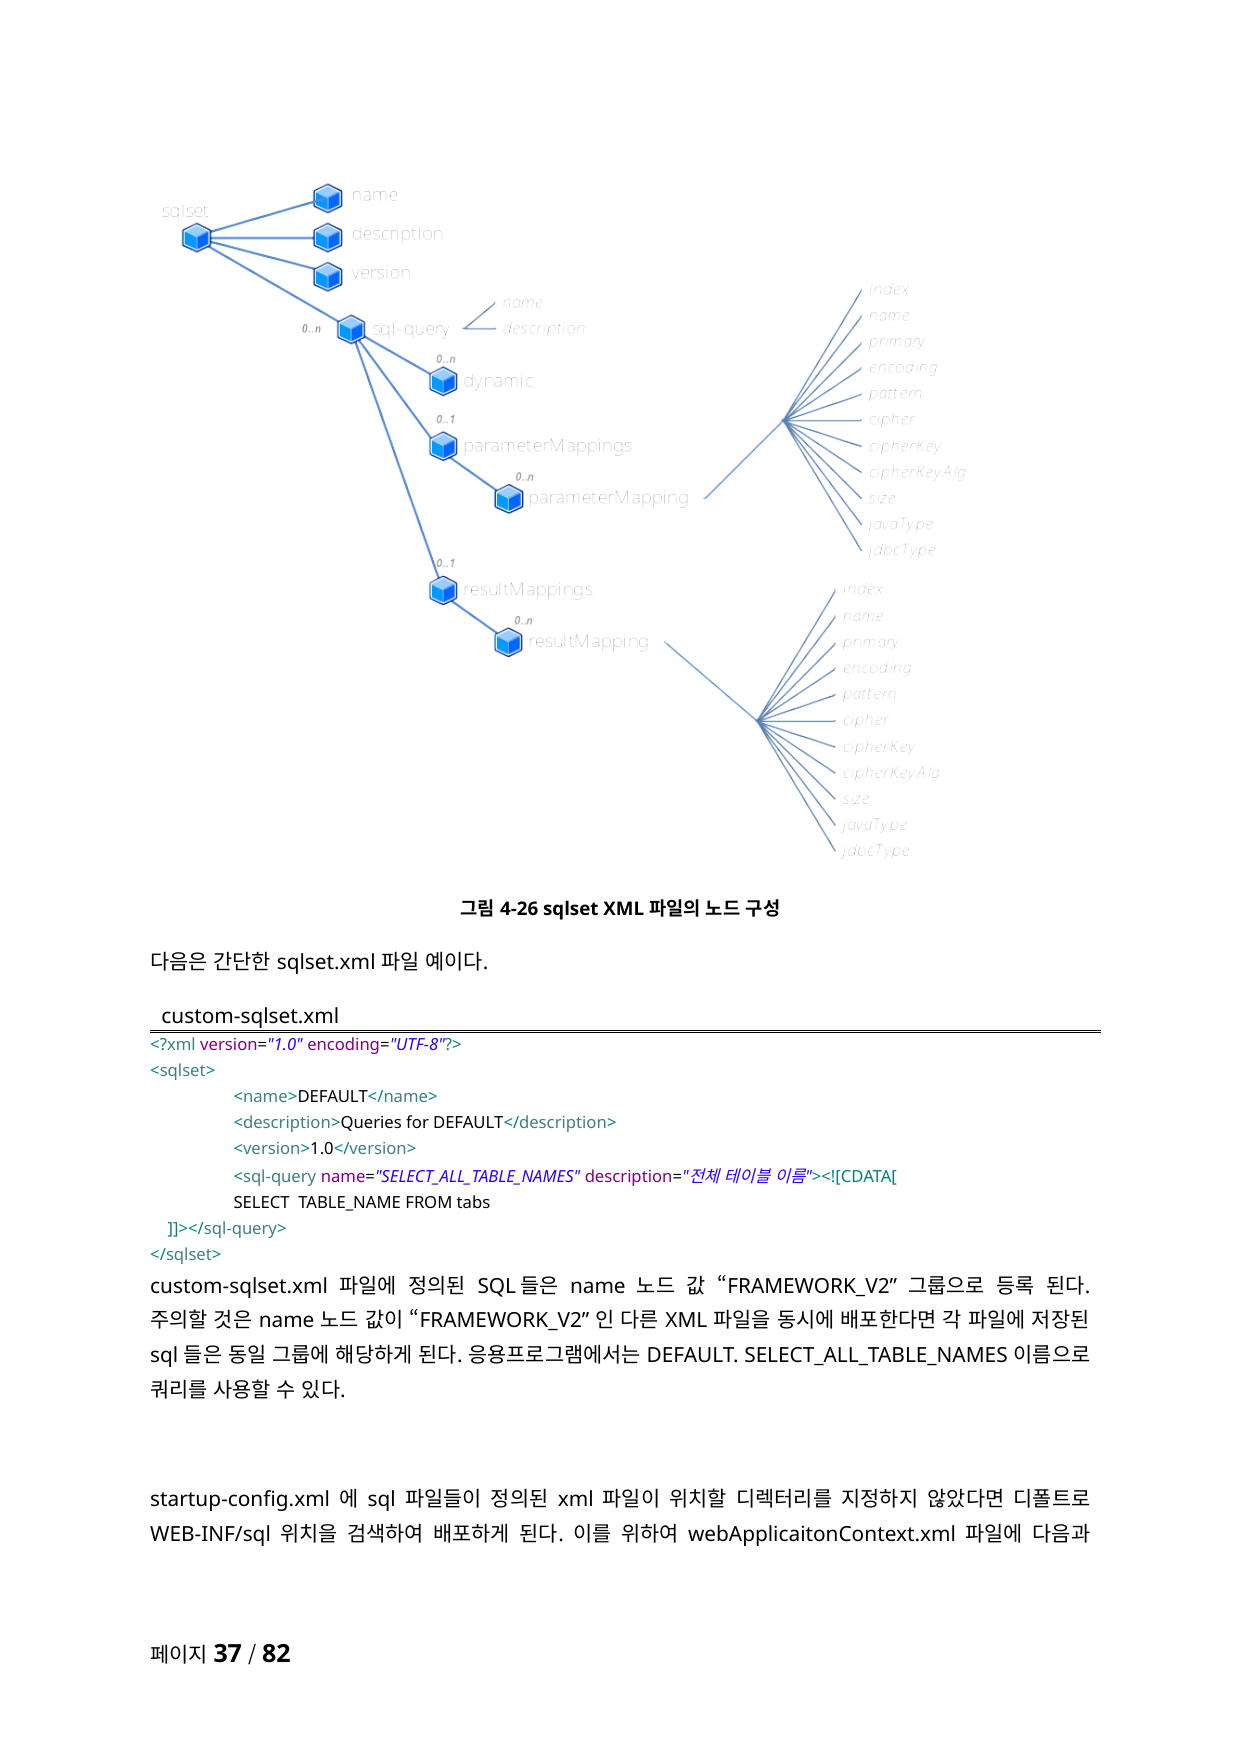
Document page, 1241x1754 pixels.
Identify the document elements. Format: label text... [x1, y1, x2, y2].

text 다음은 간단한 sqlset.xml 파일 예이다. [150, 946, 1090, 976]
text </sqlset> [150, 1243, 1090, 1266]
text <version>1.0</version> [150, 1137, 1090, 1160]
text SELECT TABLE_NAME FROM tabs [150, 1191, 1090, 1213]
text custom-sqlset.xml 파일에 정의된 SQL들은 name 노드 값 “FRAMEWORK_V2” 그룹으로 등록 된다. 주의할 것은 name 노드 값이 “FRAMEWORK_V2” 인 다른 XML 파일을 동시에 배포한다면 각 파일에 저장된 sql 들은 동일 그룹에 해당하게 된다. 응용프로그램에서는 DEFAULT. SELECT_ALL_TABLE_NAMES 이름으로 쿼리를 사용할 수 있다. [150, 1269, 1090, 1404]
table_header custom-sqlset.xml [150, 1001, 1101, 1030]
text <sql-query name="SELECT_ALL_TABLE_NAMES" description="전체 테이블 이름"><![CDATA[ [150, 1163, 1090, 1187]
text ]]></sql-query> [150, 1217, 1090, 1239]
text <?xml version="1.0" encoding="UTF-8"?> [150, 1033, 1090, 1056]
text <description>Queries for DEFAULT</description> [150, 1111, 1090, 1134]
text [150, 1482, 1090, 1547]
text <name>DEFAULT</name> [150, 1085, 1090, 1108]
text <sqlset> [150, 1059, 1090, 1082]
